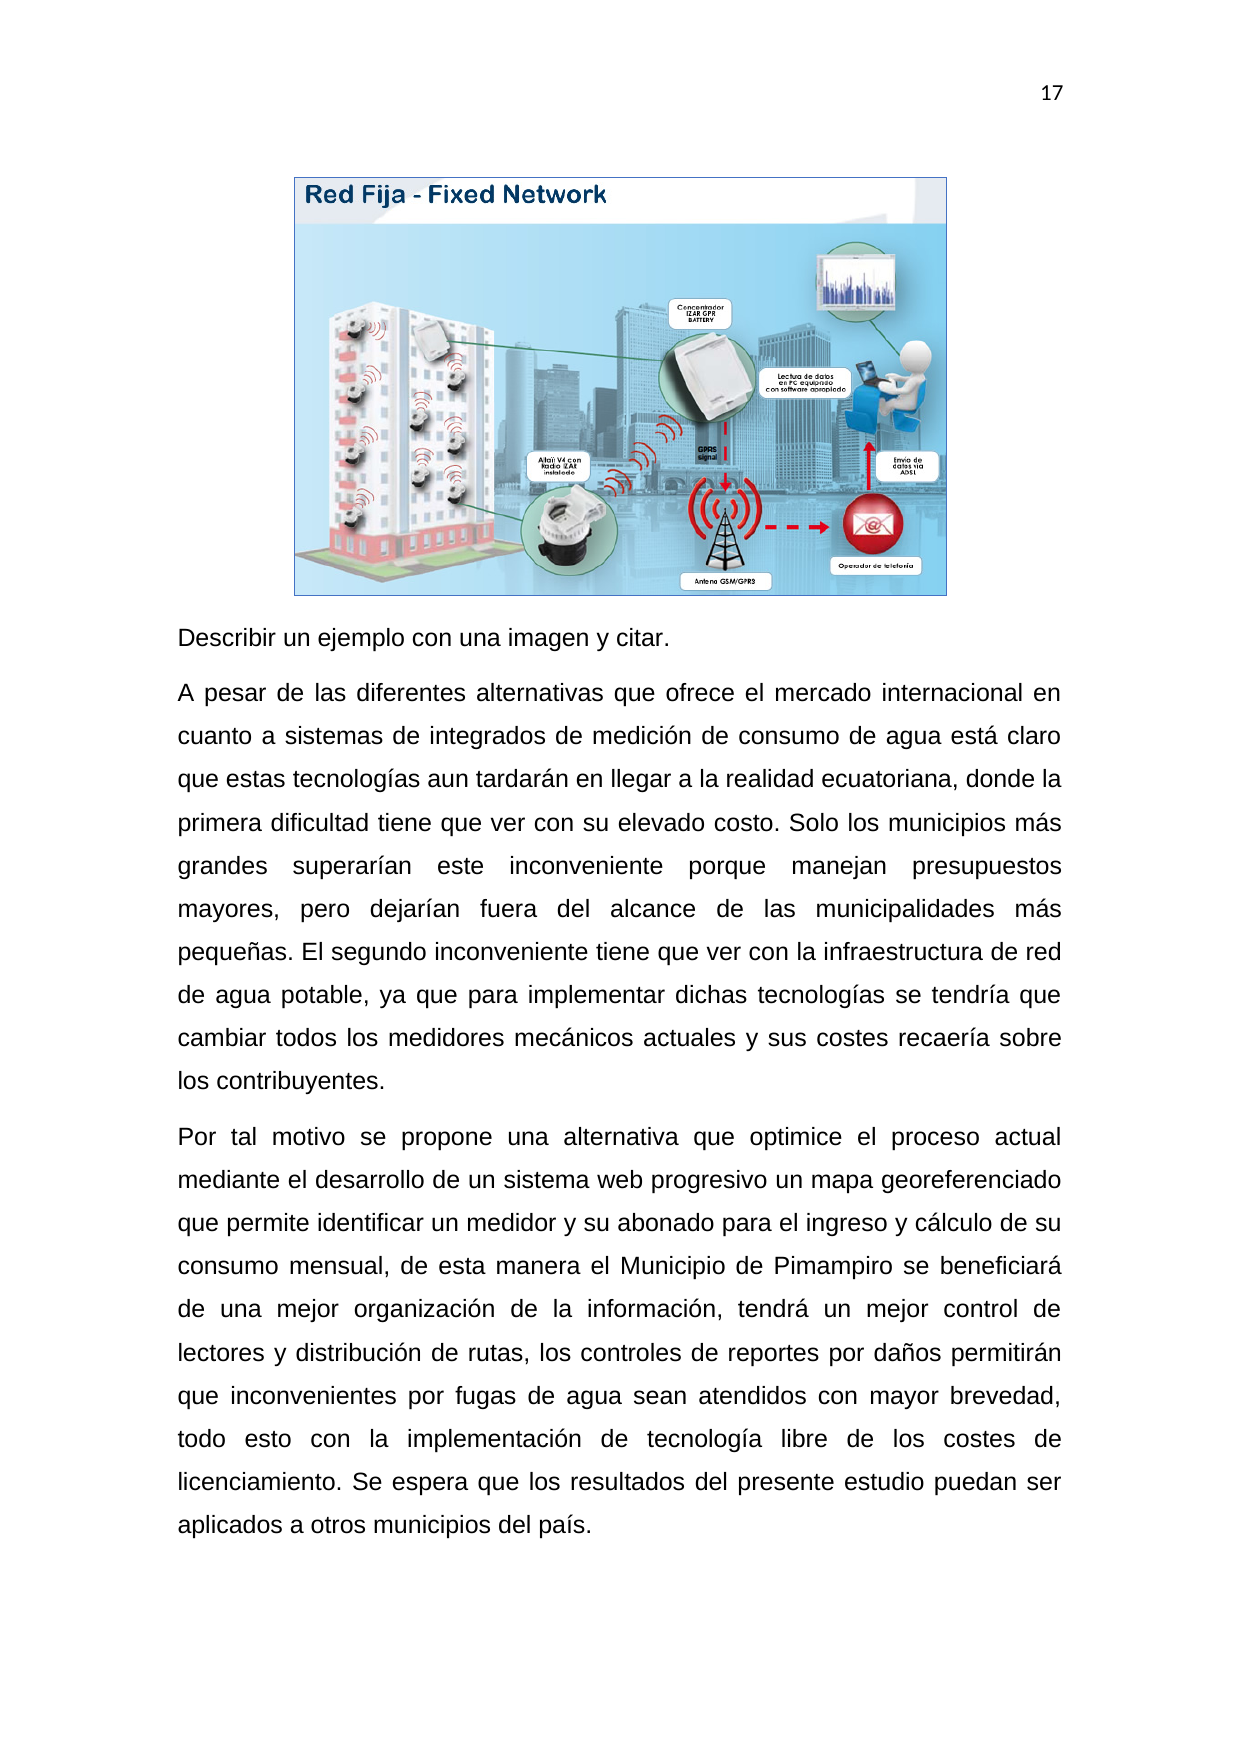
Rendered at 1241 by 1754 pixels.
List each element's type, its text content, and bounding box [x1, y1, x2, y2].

picture [295, 178, 946, 595]
text Describir un ejemplo con una imagen y citar. [177, 622, 1063, 651]
text Por tal motivo se propone una alternativa que optimice el proceso actual mediante el desarrollo de un sistema web progresivo un mapa georeferenciado que permite identificar un medidor y su abonado para el ingreso y cálculo de su consumo mensual, de esta manera el Municipio de Pimampiro se beneficiará de una mejor organización de la información, tendrá un mejor control de lectores y distribución de rutas, los controles de reportes por daños permitirán que inconvenientes por fugas de agua sean atendidos con mayor brevedad, todo esto con la implementación de tecnología libre de los costes de licenciamiento. Se espera que los resultados del presente estudio puedan ser aplicados a otros municipios del país. [177, 1122, 1063, 1539]
text A pesar de las diferentes alternativas que ofrece el mercado internacional en cuanto a sistemas de integrados de medición de consumo de agua está claro que estas tecnologías aun tardarán en llegar a la realidad ecuatoriana, donde la primera dificultad tiene que ver con su elevado costo. Solo los municipios más grandes superarían este inconveniente porque manejan presupuestos mayores, pero dejarían fuera del alcance de las municipalidades más pequeñas. El segundo inconveniente tiene que ver con la infraestructura de red de agua potable, ya que para implementar dichas tecnologías se tendría que cambiar todos los medidores mecánicos actuales y sus costes recaería sobre los contribuyentes. [177, 678, 1063, 1095]
